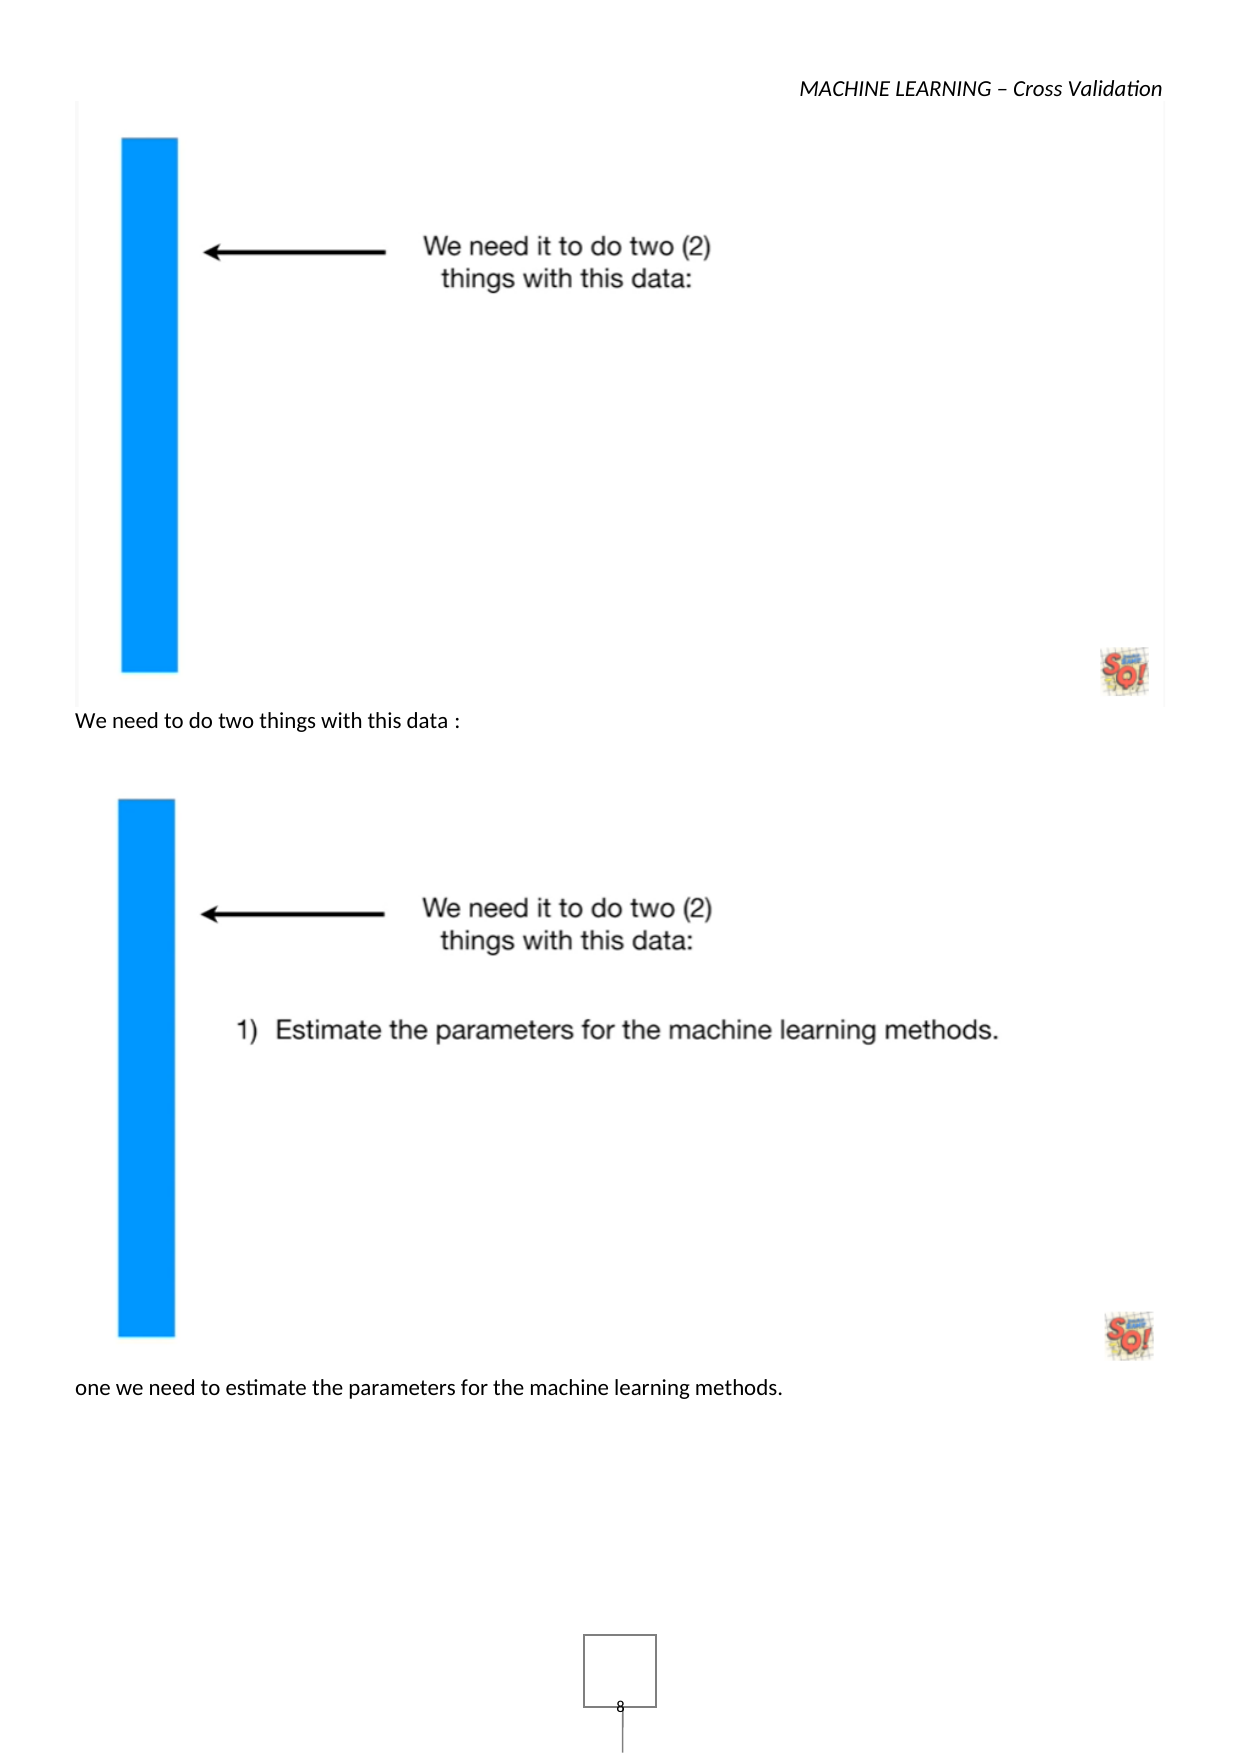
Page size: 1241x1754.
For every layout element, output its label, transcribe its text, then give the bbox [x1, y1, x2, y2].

text one we need to estimate the parameters for the machine learning methods. [75, 1373, 1165, 1401]
text We need to do two things with this data : [75, 707, 1165, 734]
picture [75, 762, 1166, 1373]
picture [75, 101, 1166, 707]
